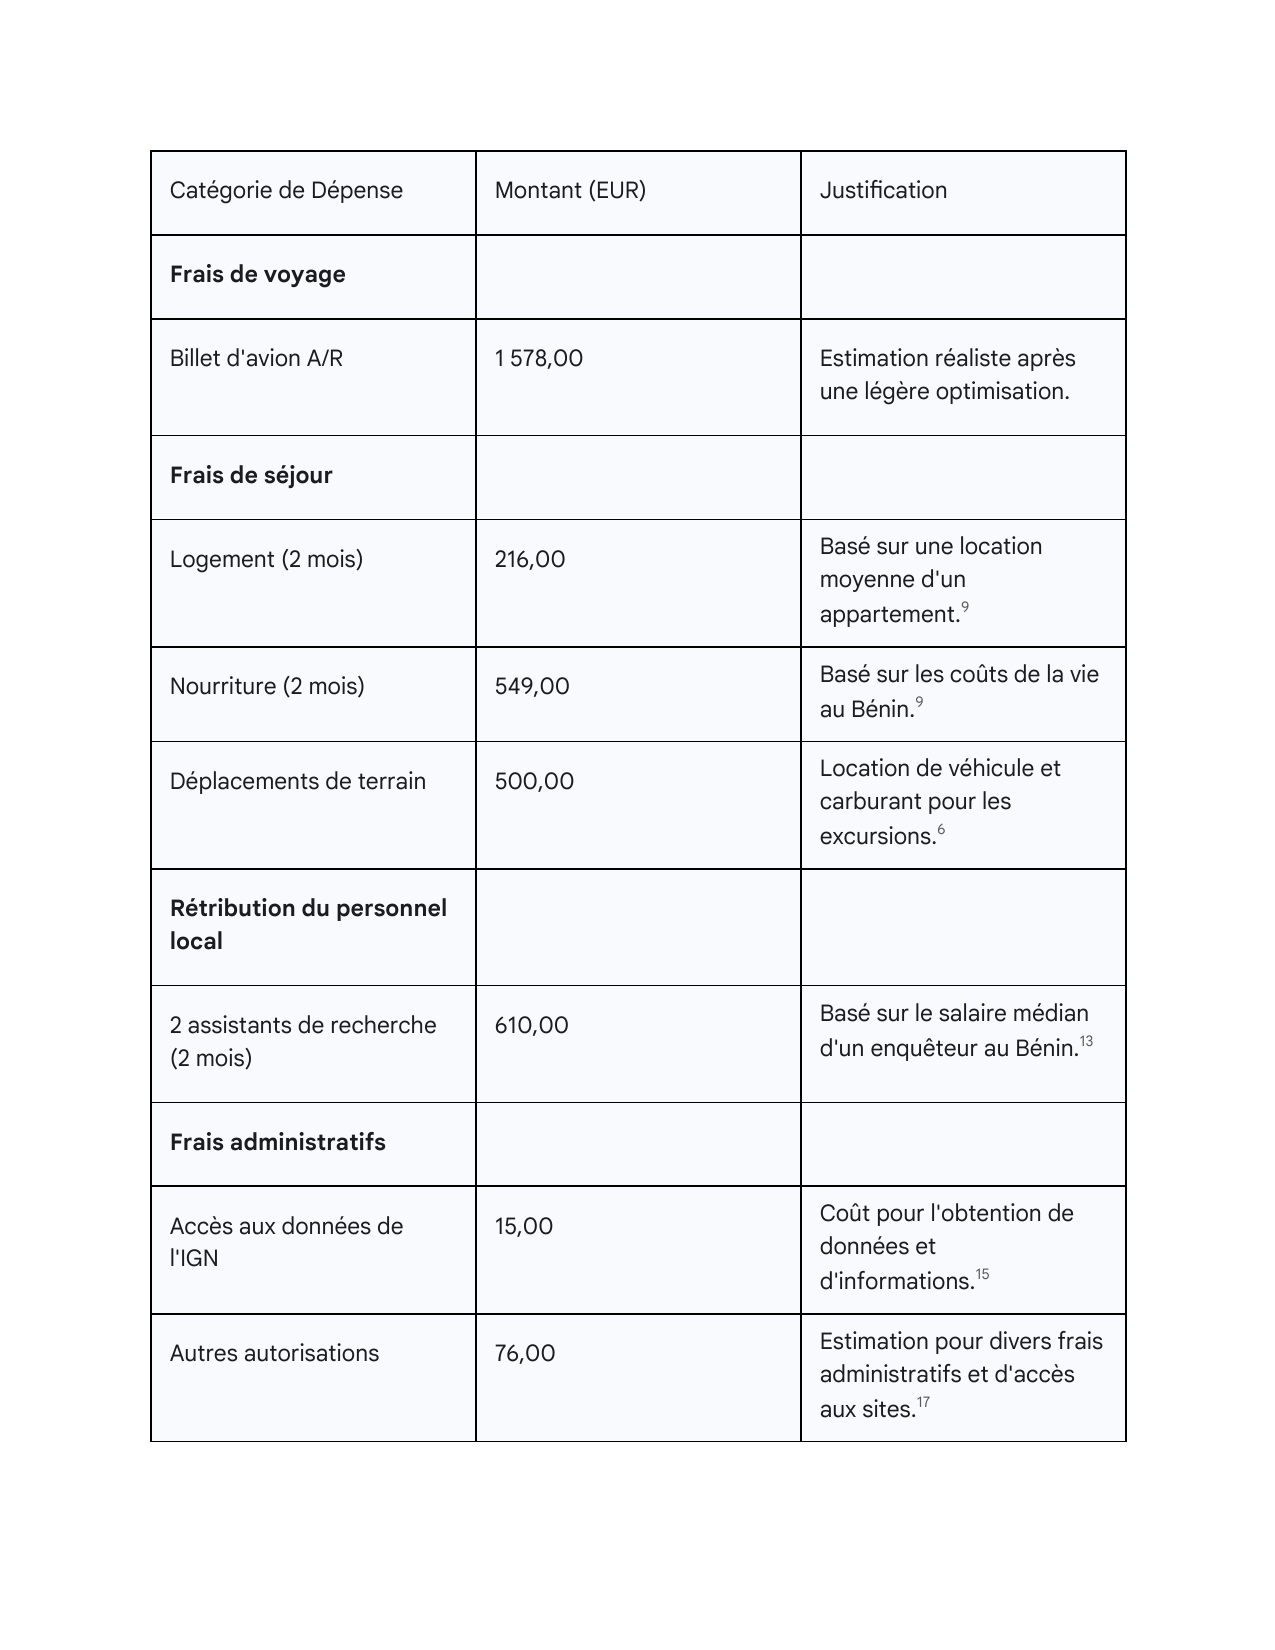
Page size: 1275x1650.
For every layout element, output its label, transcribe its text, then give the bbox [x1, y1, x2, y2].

table_cell 216,00 [477, 520, 800, 646]
table_cell Déplacements de terrain [152, 742, 475, 868]
table_cell Logement (2 mois) [152, 520, 475, 646]
table_cell 500,00 [477, 742, 800, 868]
table_cell Location de véhicule et carburant pour les excursions.6 [802, 742, 1125, 868]
table_cell [802, 236, 1125, 318]
table_cell Basé sur le salaire médian d'un enquêteur au Bénin.13 [802, 986, 1125, 1101]
table_cell [477, 870, 800, 985]
table_cell 610,00 [477, 986, 800, 1101]
table_cell [477, 236, 800, 318]
table_cell [802, 436, 1125, 518]
table_cell [802, 1103, 1125, 1185]
table_header Justification [802, 152, 1125, 234]
table_cell Estimation réaliste après une légère optimisation. [802, 320, 1125, 434]
table_cell Basé sur les coûts de la vie au Bénin.9 [802, 648, 1125, 741]
table_cell Frais administratifs [152, 1103, 475, 1185]
table_cell 15,00 [477, 1187, 800, 1313]
table_cell [477, 1103, 800, 1185]
table_cell 549,00 [477, 648, 800, 741]
table_cell Accès aux données de l'IGN [152, 1187, 475, 1313]
table_cell Estimation pour divers frais administratifs et d'accès aux sites.17 [802, 1315, 1125, 1441]
table_cell Rétribution du personnel local [152, 870, 475, 985]
table_cell 2 assistants de recherche (2 mois) [152, 986, 475, 1101]
table_cell Coût pour l'obtention de données et d'informations.15 [802, 1187, 1125, 1313]
table_cell Autres autorisations [152, 1315, 475, 1441]
table_cell 76,00 [477, 1315, 800, 1441]
table_cell [802, 870, 1125, 985]
table_cell [477, 436, 800, 518]
table_cell Basé sur une location moyenne d'un appartement.9 [802, 520, 1125, 646]
table_header Montant (EUR) [477, 152, 800, 234]
table_cell 1 578,00 [477, 320, 800, 434]
table_cell Nourriture (2 mois) [152, 648, 475, 741]
table_cell Frais de séjour [152, 436, 475, 518]
table_cell Frais de voyage [152, 236, 475, 318]
table_header Catégorie de Dépense [152, 152, 475, 234]
table_cell Billet d'avion A/R [152, 320, 475, 434]
